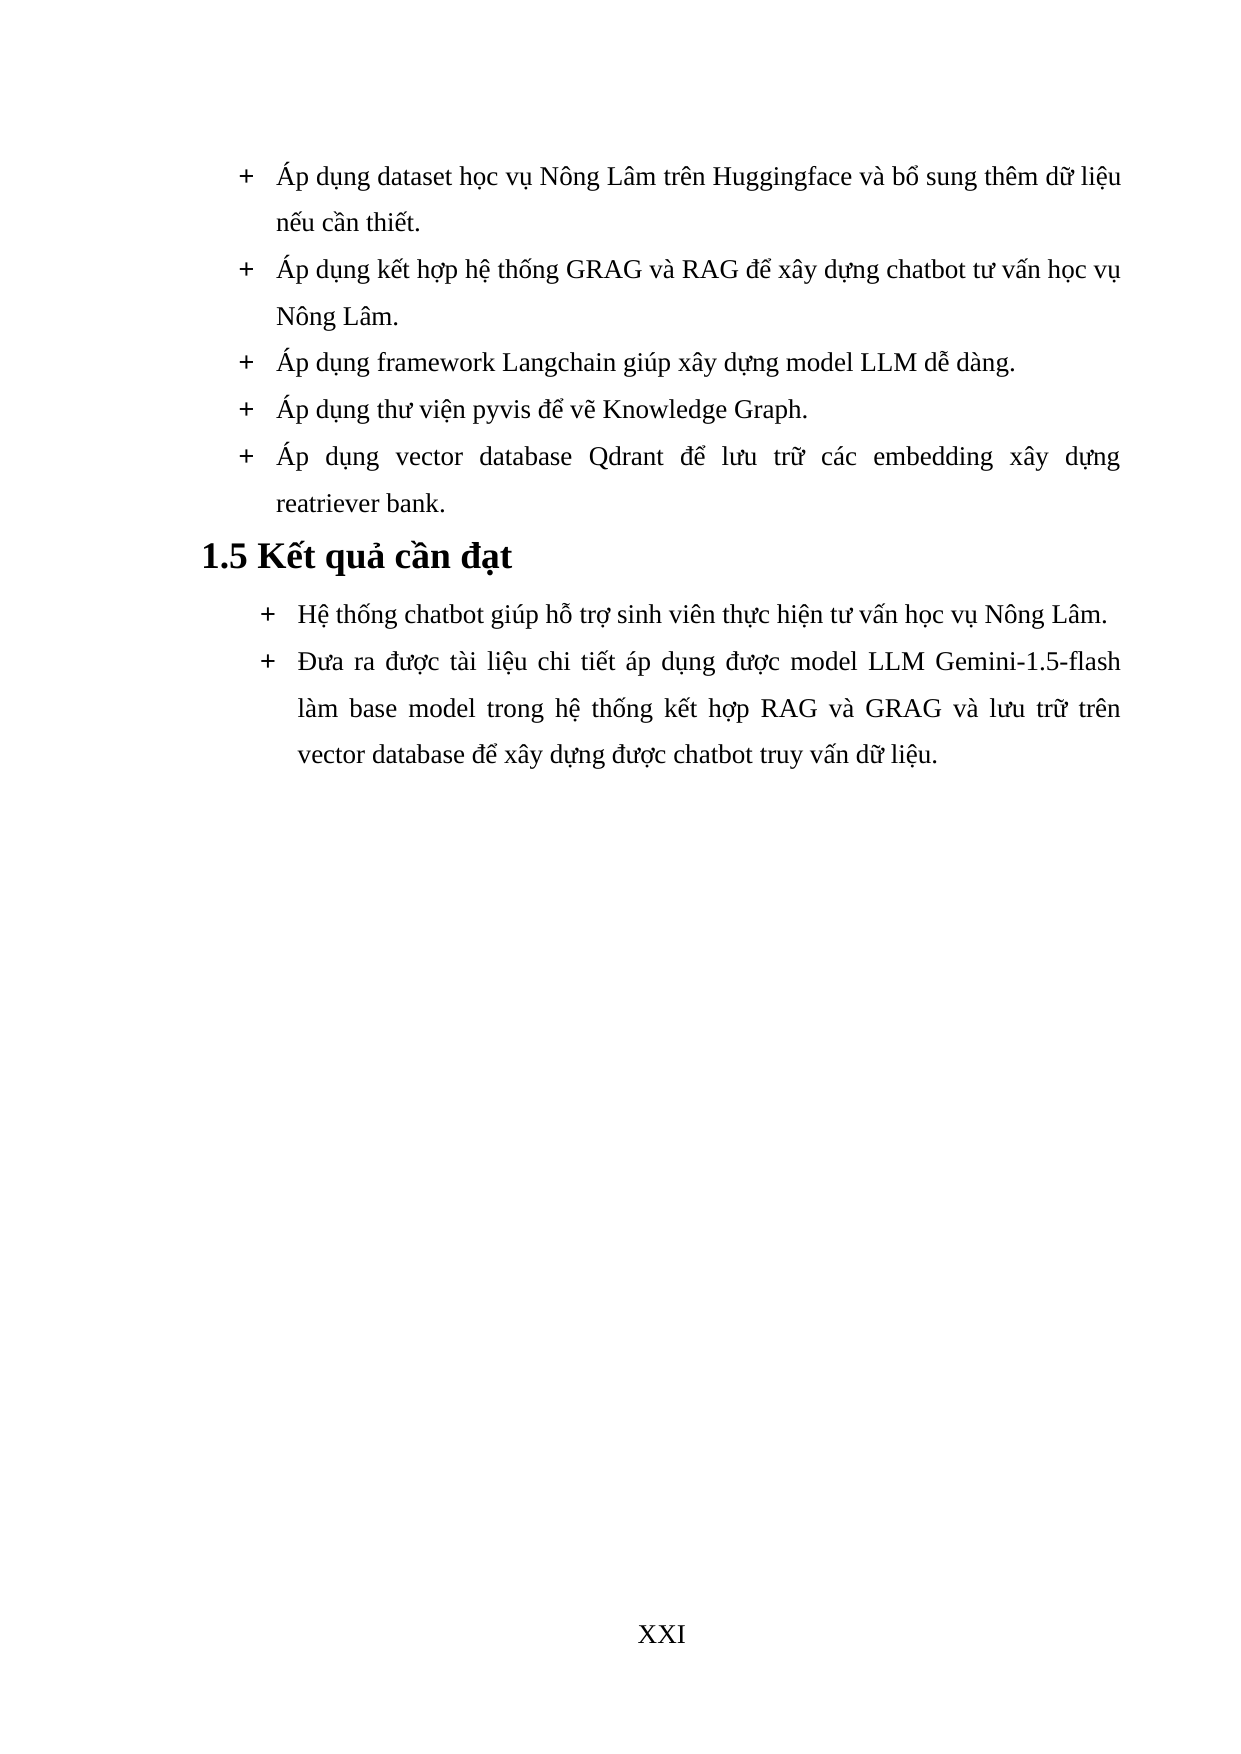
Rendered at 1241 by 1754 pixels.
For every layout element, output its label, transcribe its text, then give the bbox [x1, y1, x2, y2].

subtitle Kết quả cần đạt [201, 533, 1122, 577]
list Áp dụng framework Langchain giúp xây dựng model LLM dễ dàng. [238, 346, 1122, 378]
list Đưa ra được tài liệu chi tiết áp dụng được model LLM Gemini-1.5-flash làm base model trong hệ thống kết hợp RAG và GRAG và lưu trữ trên vector database để xây dựng được chatbot truy vấn dữ liệu. [260, 645, 1122, 770]
list Áp dụng thư viện pyvis để vẽ Knowledge Graph. [238, 393, 1122, 424]
list Áp dụng vector database Qdrant để lưu trữ các embedding xây dựng reatriever bank. [238, 440, 1122, 518]
list Áp dụng dataset học vụ Nông Lâm trên Huggingface và bổ sung thêm dữ liệu nếu cần thiết. [238, 159, 1122, 237]
list Hệ thống chatbot giúp hỗ trợ sinh viên thực hiện tư vấn học vụ Nông Lâm. [260, 598, 1122, 629]
list Áp dụng kết hợp hệ thống GRAG và RAG để xây dựng chatbot tư vấn học vụ Nông Lâm. [238, 253, 1122, 331]
